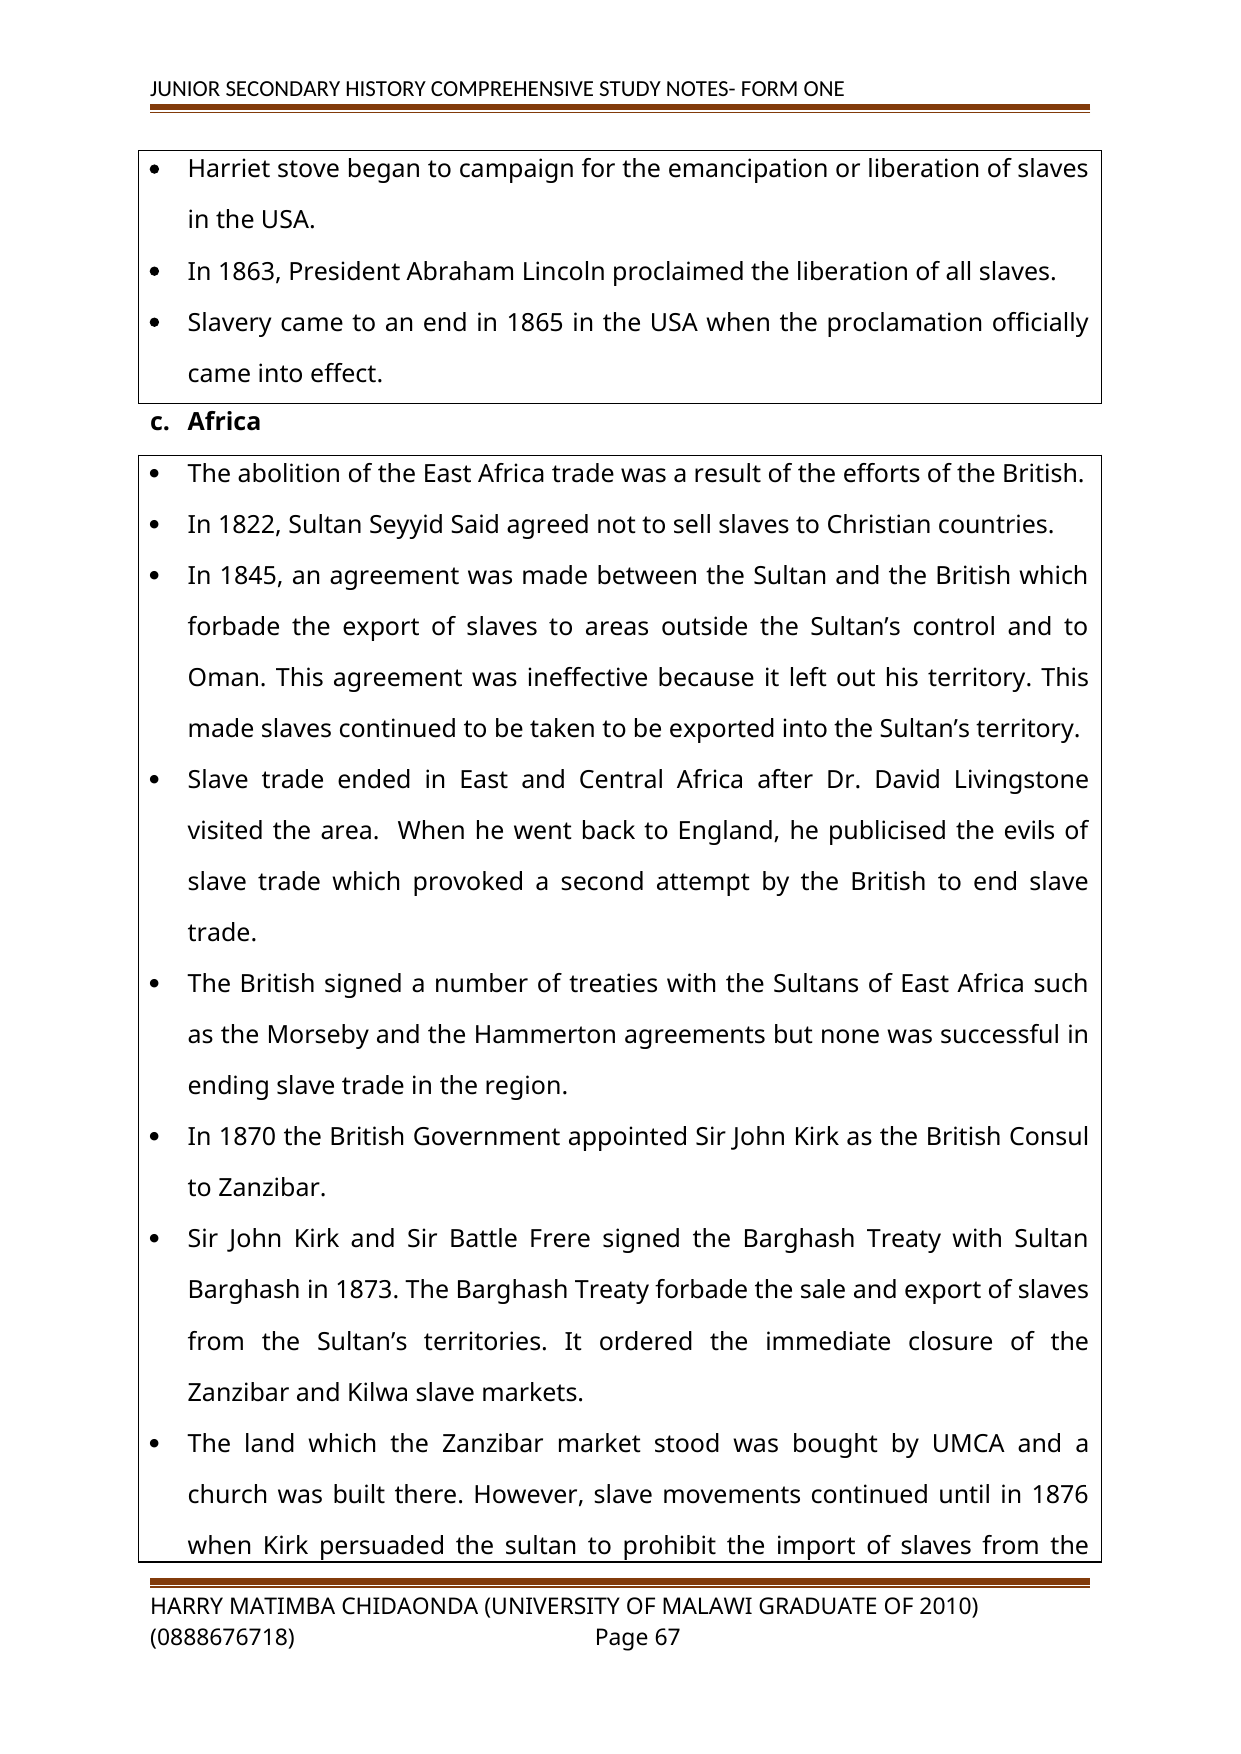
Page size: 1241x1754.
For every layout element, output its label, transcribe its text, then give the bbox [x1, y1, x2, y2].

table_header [139, 151, 1101, 402]
list Africa [150, 404, 1090, 437]
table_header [139, 456, 1101, 1561]
